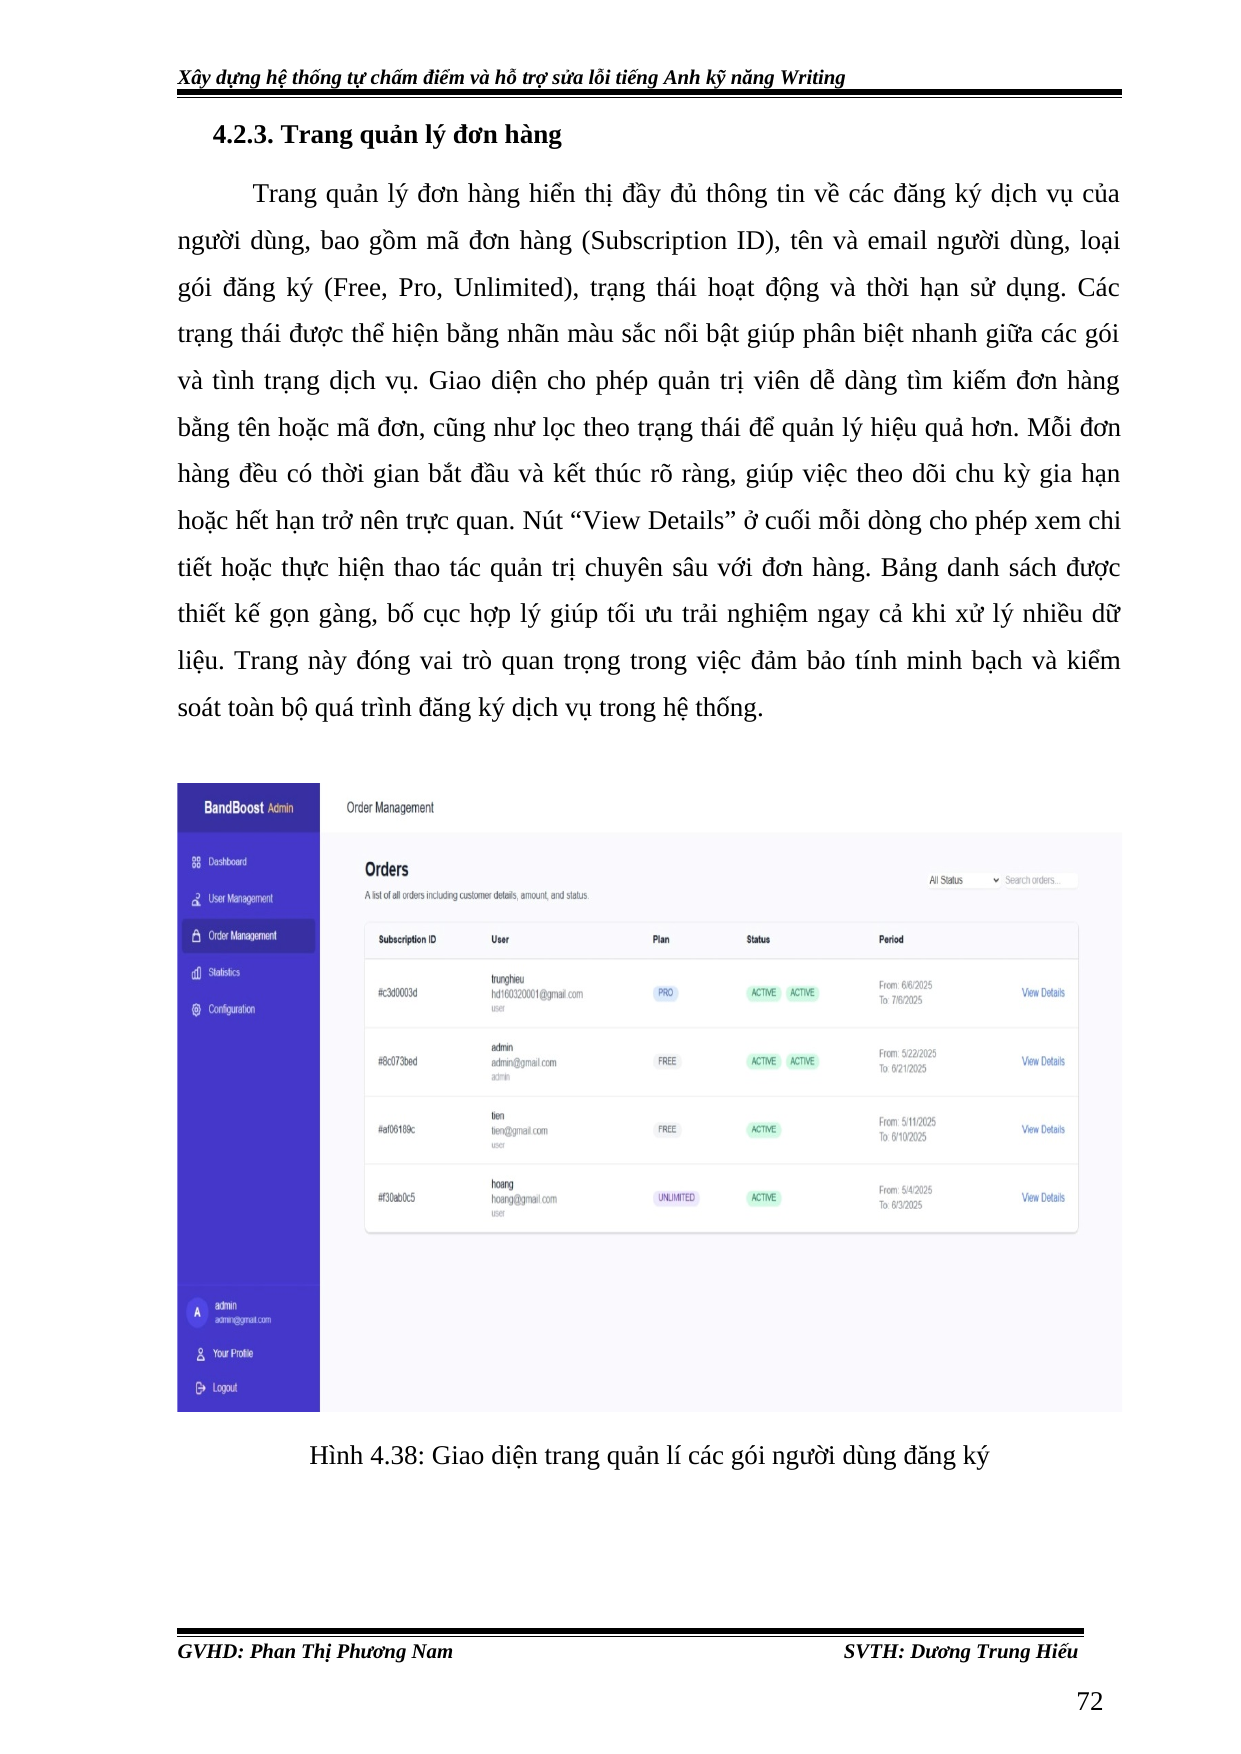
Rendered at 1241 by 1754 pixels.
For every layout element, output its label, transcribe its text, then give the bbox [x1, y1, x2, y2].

subtitle Trang quản lý đơn hàng [213, 118, 1122, 149]
list Trang quản lý đơn hàng hiển thị đầy đủ thông tin về các đăng ký dịch vụ của người dùng, bao gồm mã đơn hàng (Subscription ID), tên và email người dùng, loại gói đăng ký (Free, Pro, Unlimited), trạng thái hoạt động và thời hạn sử dụng. Các trạng thái được thể hiện bằng nhãn màu sắc nổi bật giúp phân biệt nhanh giữa các gói và tình trạng dịch vụ. Giao diện cho phép quản trị viên dễ dàng tìm kiếm đơn hàng bằng tên hoặc mã đơn, cũng như lọc theo trạng thái để quản lý hiệu quả hơn. Mỗi đơn hàng đều có thời gian bắt đầu và kết thúc rõ ràng, giúp việc theo dõi chu kỳ gia hạn hoặc hết hạn trở nên trực quan. Nút “View Details” ở cuối mỗi dòng cho phép xem chi tiết hoặc thực hiện thao tác quản trị chuyên sâu với đơn hàng. Bảng danh sách được thiết kế gọn gàng, bố cục hợp lý giúp tối ưu trải nghiệm ngay cả khi xử lý nhiều dữ liệu. Trang này đóng vai trò quan trọng trong việc đảm bảo tính minh bạch và kiểm soát toàn bộ quá trình đăng ký dịch vụ trong hệ thống. [177, 177, 1122, 722]
picture [177, 783, 1123, 1412]
